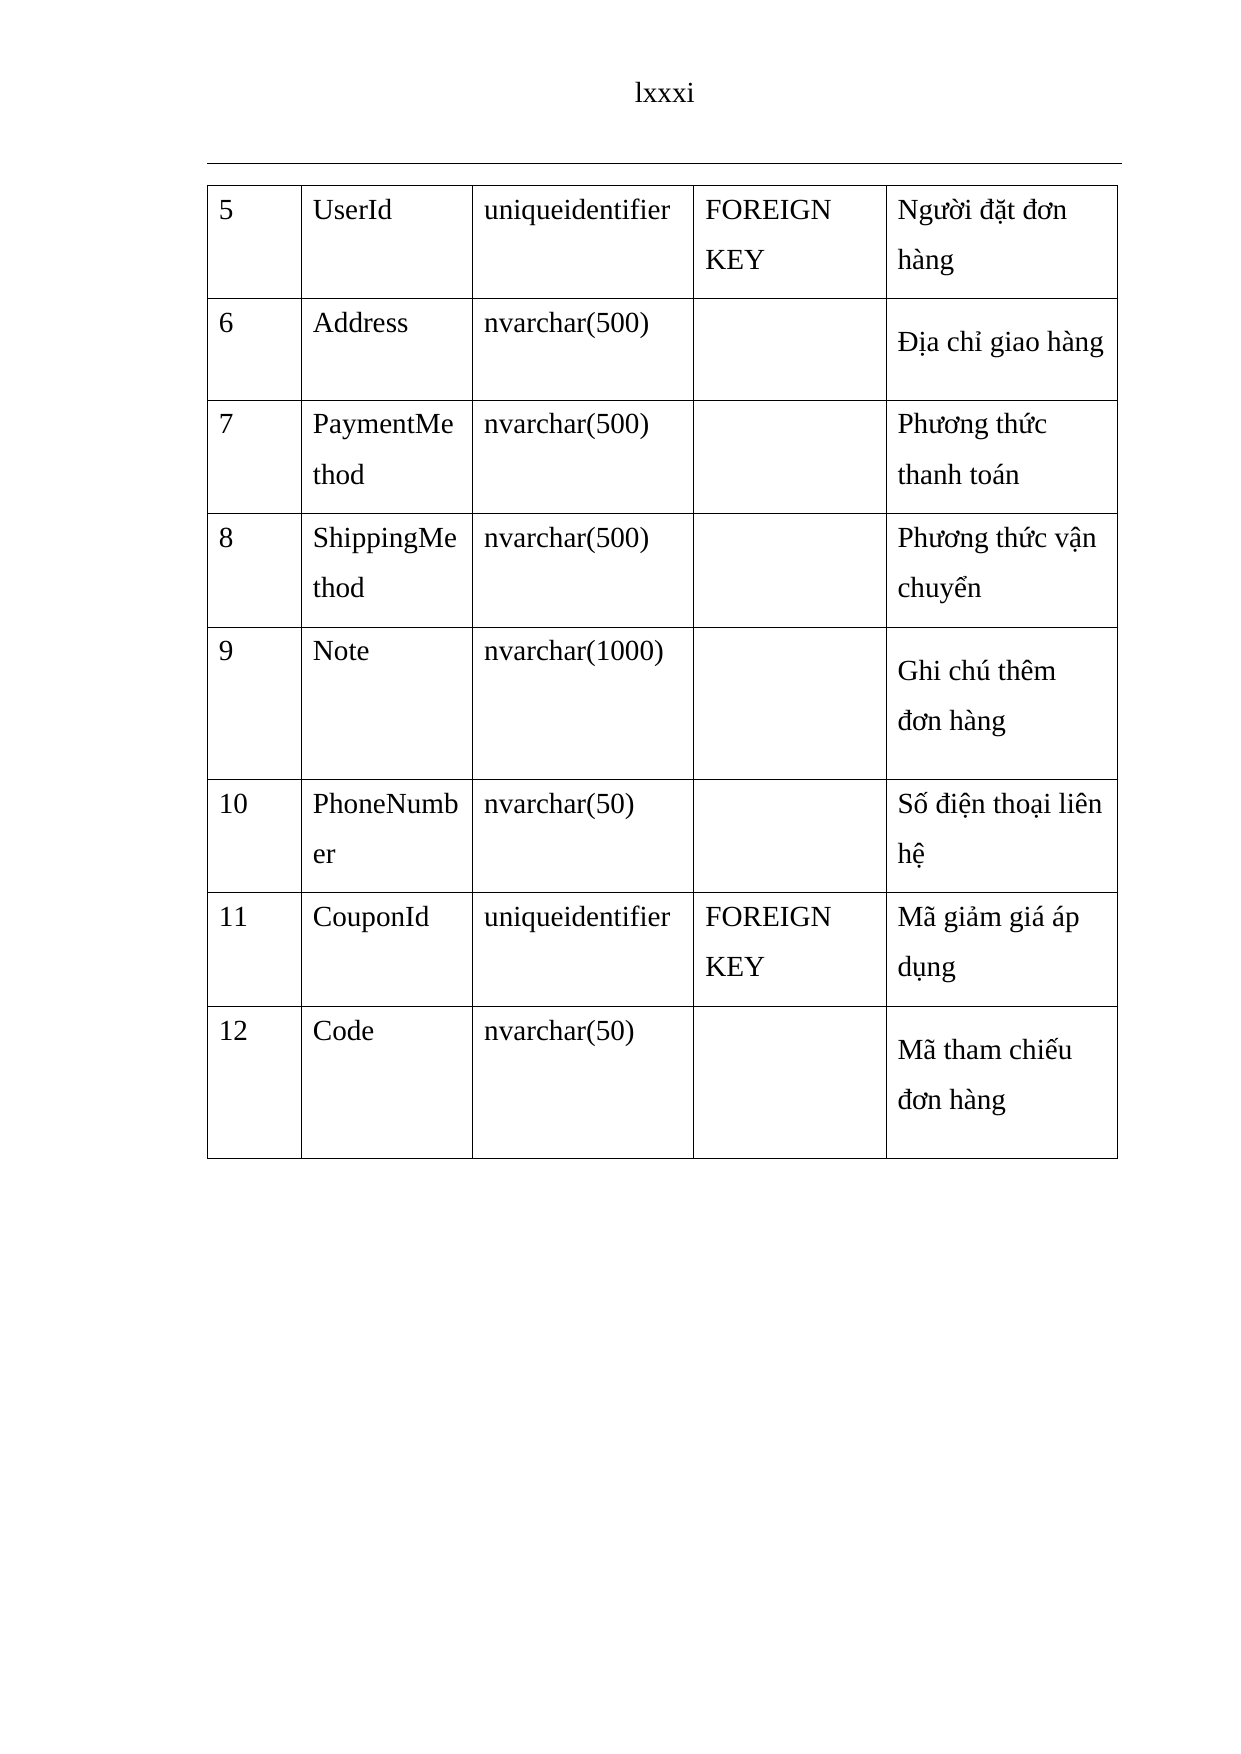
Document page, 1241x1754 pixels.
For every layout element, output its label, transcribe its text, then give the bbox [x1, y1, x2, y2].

table_cell FOREIGN KEY [694, 893, 886, 1006]
table_cell Phương thức thanh toán [887, 401, 1117, 513]
table_cell [694, 514, 886, 627]
table_cell [694, 299, 886, 400]
table_cell Người đặt đơn hàng [887, 186, 1117, 298]
table_cell 6 [208, 299, 301, 400]
table_cell CouponId [302, 893, 472, 1006]
table_cell Số điện thoại liên hệ [887, 780, 1117, 892]
table_cell UserId [302, 186, 472, 298]
table_cell Address [302, 299, 472, 400]
table_cell uniqueidentifier [473, 893, 693, 1006]
table_cell 7 [208, 401, 301, 513]
table_cell [694, 401, 886, 513]
table_cell PhoneNumber [302, 780, 472, 892]
table_cell nvarchar(50) [473, 780, 693, 892]
table_cell Địa chỉ giao hàng [887, 299, 1117, 400]
table_cell FOREIGN KEY [694, 186, 886, 298]
table_cell 11 [208, 893, 301, 1006]
table_cell [694, 628, 886, 779]
table_cell nvarchar(50) [473, 1007, 693, 1158]
table_cell ShippingMethod [302, 514, 472, 627]
table_cell 10 [208, 780, 301, 892]
table_cell nvarchar(1000) [473, 628, 693, 779]
table_cell 12 [208, 1007, 301, 1158]
table_cell Ghi chú thêm đơn hàng [887, 628, 1117, 779]
table_cell Mã giảm giá áp dụng [887, 893, 1117, 1006]
table_cell 5 [208, 186, 301, 298]
table_cell [694, 1007, 886, 1158]
table_cell nvarchar(500) [473, 401, 693, 513]
table_cell Phương thức vận chuyển [887, 514, 1117, 627]
table_cell nvarchar(500) [473, 299, 693, 400]
table_cell nvarchar(500) [473, 514, 693, 627]
table_cell 8 [208, 514, 301, 627]
table_cell PaymentMethod [302, 401, 472, 513]
table_cell Code [302, 1007, 472, 1158]
table_cell uniqueidentifier [473, 186, 693, 298]
table_cell Mã tham chiếu đơn hàng [887, 1007, 1117, 1158]
table_cell 9 [208, 628, 301, 779]
table_cell [694, 780, 886, 892]
table_cell Note [302, 628, 472, 779]
